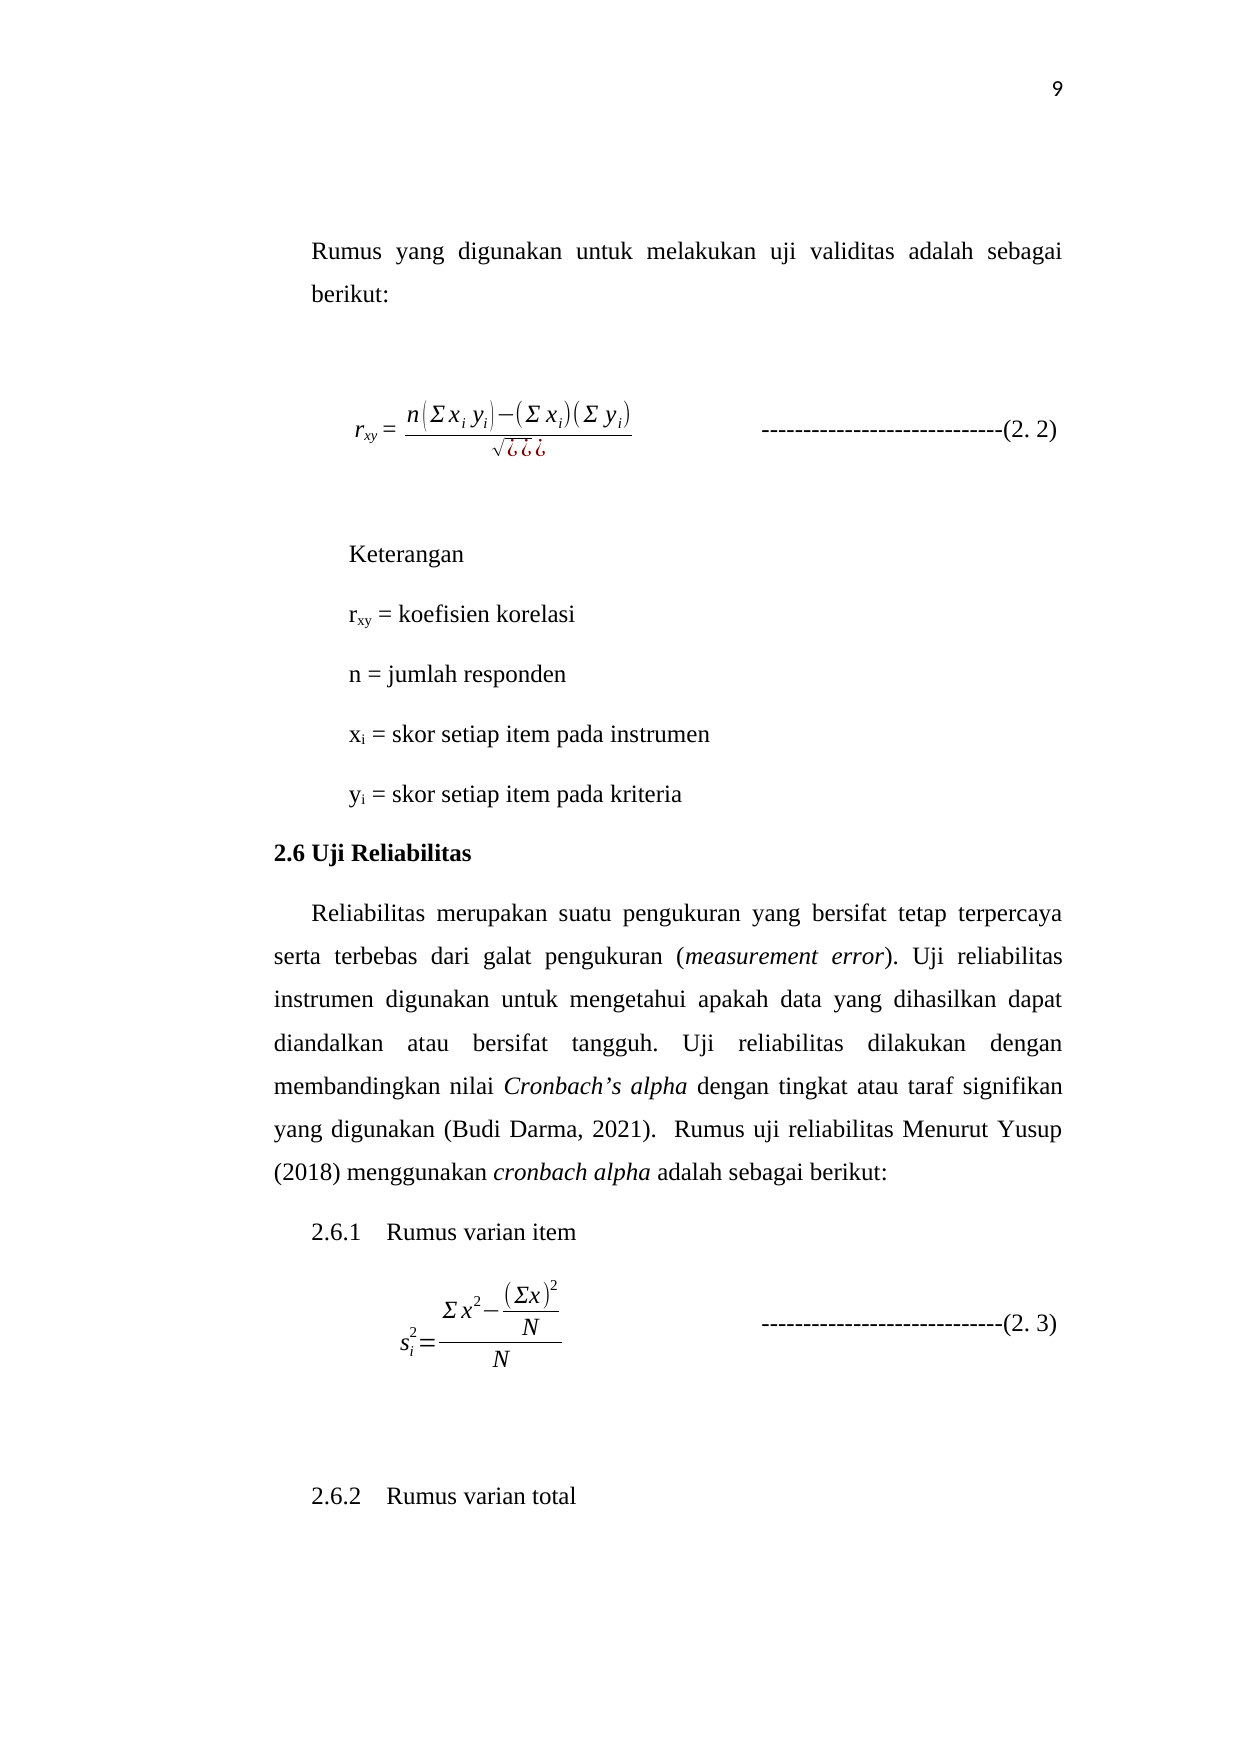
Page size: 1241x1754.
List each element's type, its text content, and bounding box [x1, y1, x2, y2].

text -----------------------------(2. 3) [236, 1277, 1063, 1401]
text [311, 236, 1063, 308]
text rxy = koefisien korelasi [311, 599, 1063, 628]
text xi = skor setiap item pada instrumen [311, 719, 1063, 748]
text Keterangan [311, 539, 1063, 568]
list Rumus varian item [311, 1217, 1063, 1246]
text rxy = -----------------------------(2. 2) [236, 399, 1063, 459]
text n = jumlah responden [311, 659, 1063, 688]
text yi = skor setiap item pada kriteria [311, 779, 1063, 807]
list Rumus varian total [311, 1481, 1063, 1510]
text Reliabilitas merupakan suatu pengukuran yang bersifat tetap terpercaya serta terbebas dari galat pengukuran (measurement error). Uji reliabilitas instrumen digunakan untuk mengetahui apakah data yang dihasilkan dapat diandalkan atau bersifat tangguh. Uji reliabilitas dilakukan dengan membandingkan nilai Cronbach’s alpha dengan tingkat atau taraf signifikan yang digunakan (Budi Darma, 2021). Rumus uji reliabilitas Menurut Yusup (2018) menggunakan cronbach alpha adalah sebagai berikut: [274, 898, 1063, 1186]
list Uji Reliabilitas [274, 838, 1063, 867]
